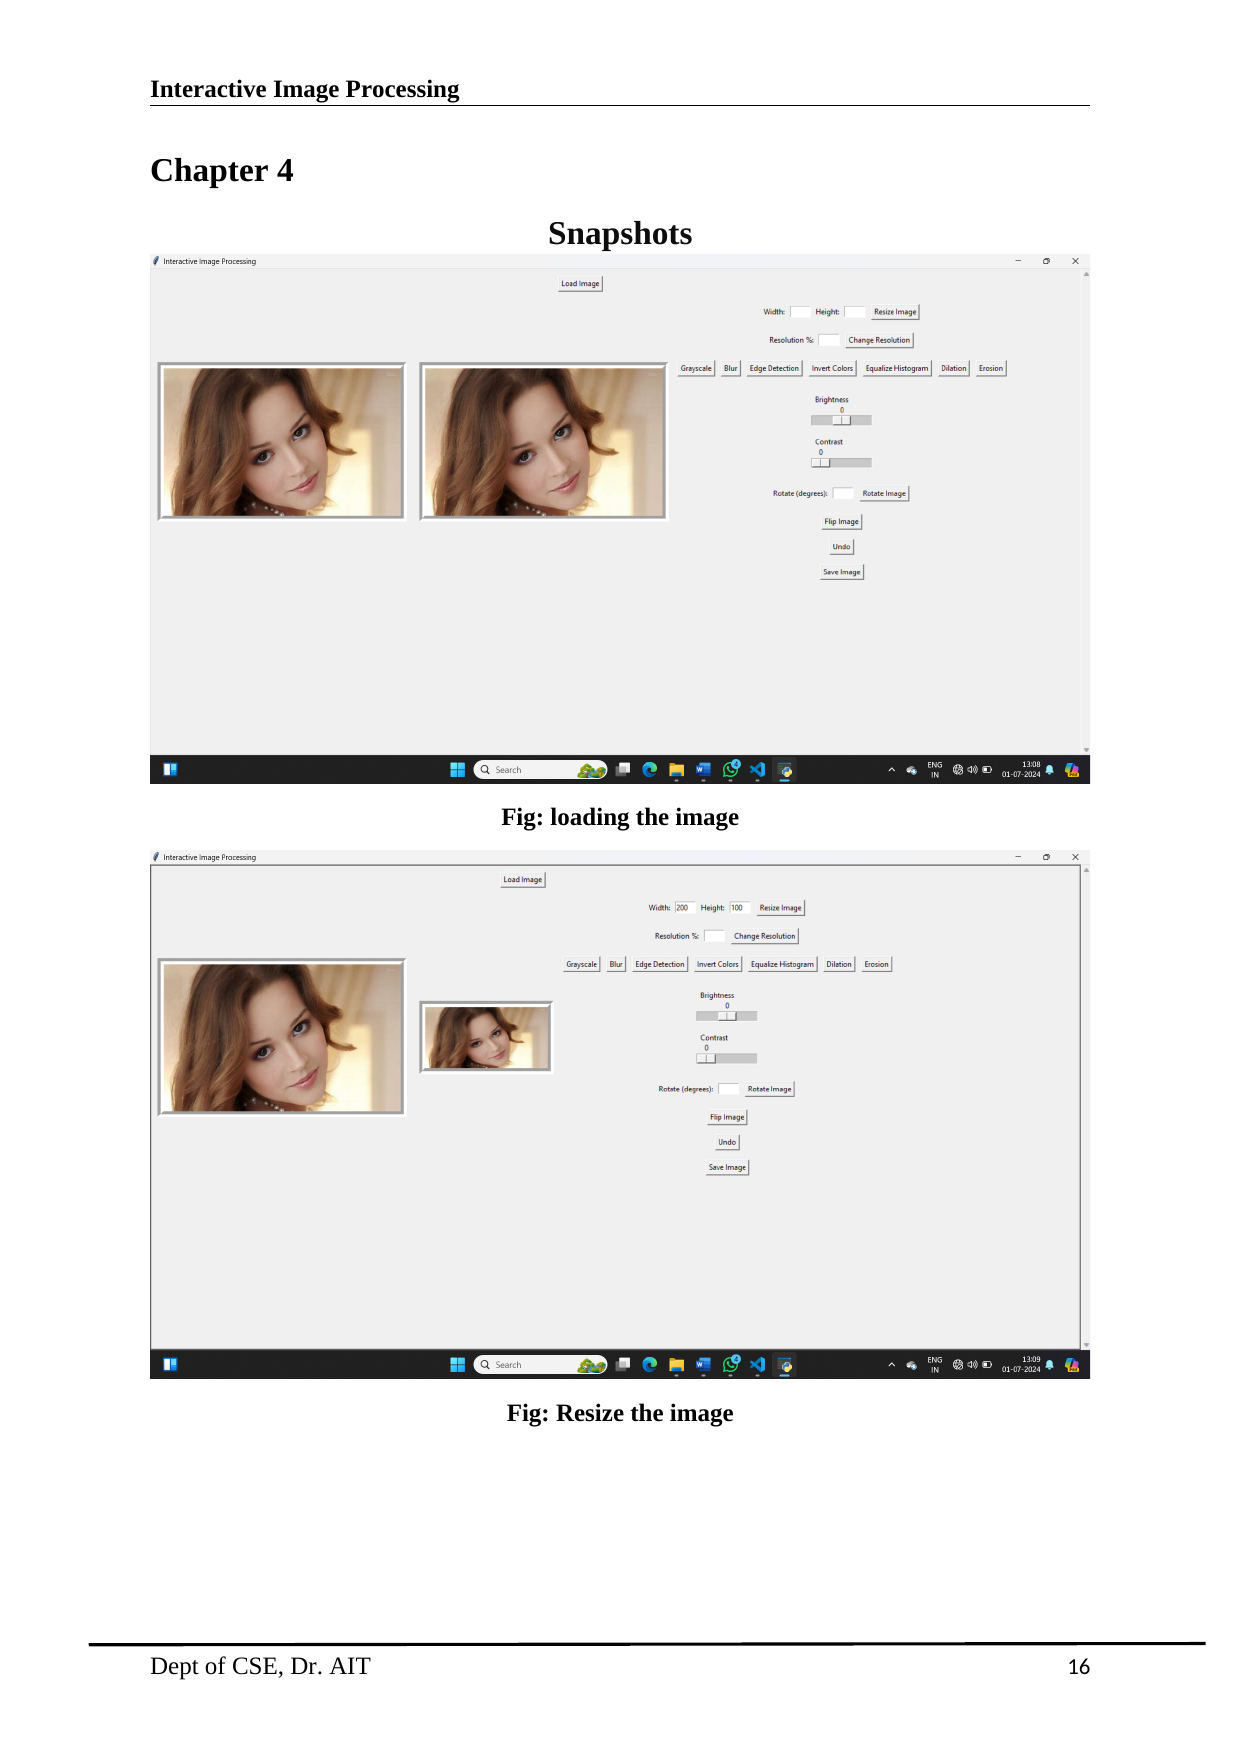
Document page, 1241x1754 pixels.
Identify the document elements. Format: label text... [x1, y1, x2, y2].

text Fig: Resize the image [150, 1398, 1090, 1427]
subtitle Snapshots [150, 213, 1090, 252]
picture [150, 850, 1091, 1379]
text Fig: loading the image [150, 802, 1090, 831]
picture [150, 254, 1091, 784]
text Chapter 4 [150, 150, 1090, 188]
